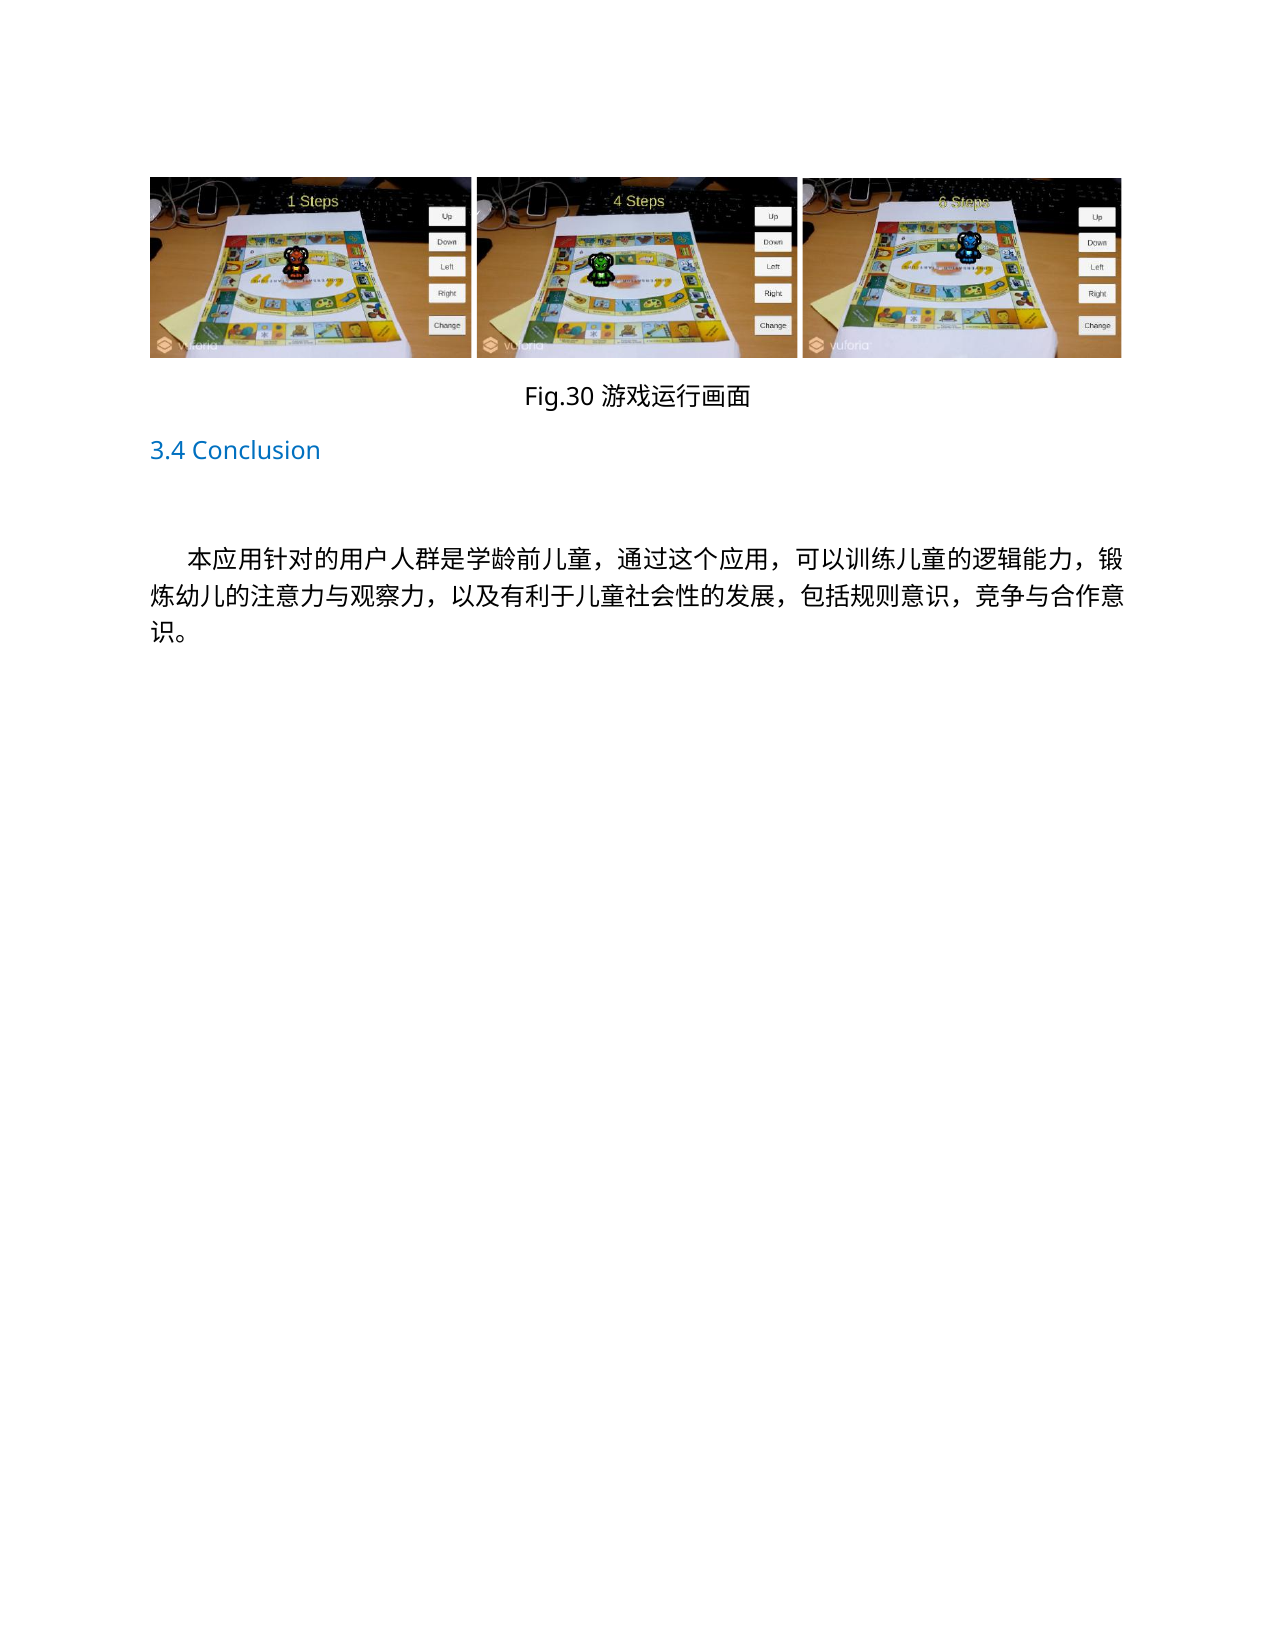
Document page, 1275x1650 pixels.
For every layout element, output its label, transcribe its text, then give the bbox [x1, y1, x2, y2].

text 本应用针对的用户人群是学龄前儿童，通过这个应用，可以训练儿童的逻辑能力，锻炼幼儿的注意力与观察力，以及有利于儿童社会性的发展，包括规则意识，竞争与合作意识。 [150, 540, 1125, 648]
text 3.4 Conclusion [150, 433, 1125, 467]
picture [802, 178, 1122, 358]
picture [150, 177, 472, 358]
picture [476, 177, 798, 358]
text Fig.30 游戏运行画面 [150, 377, 1125, 413]
